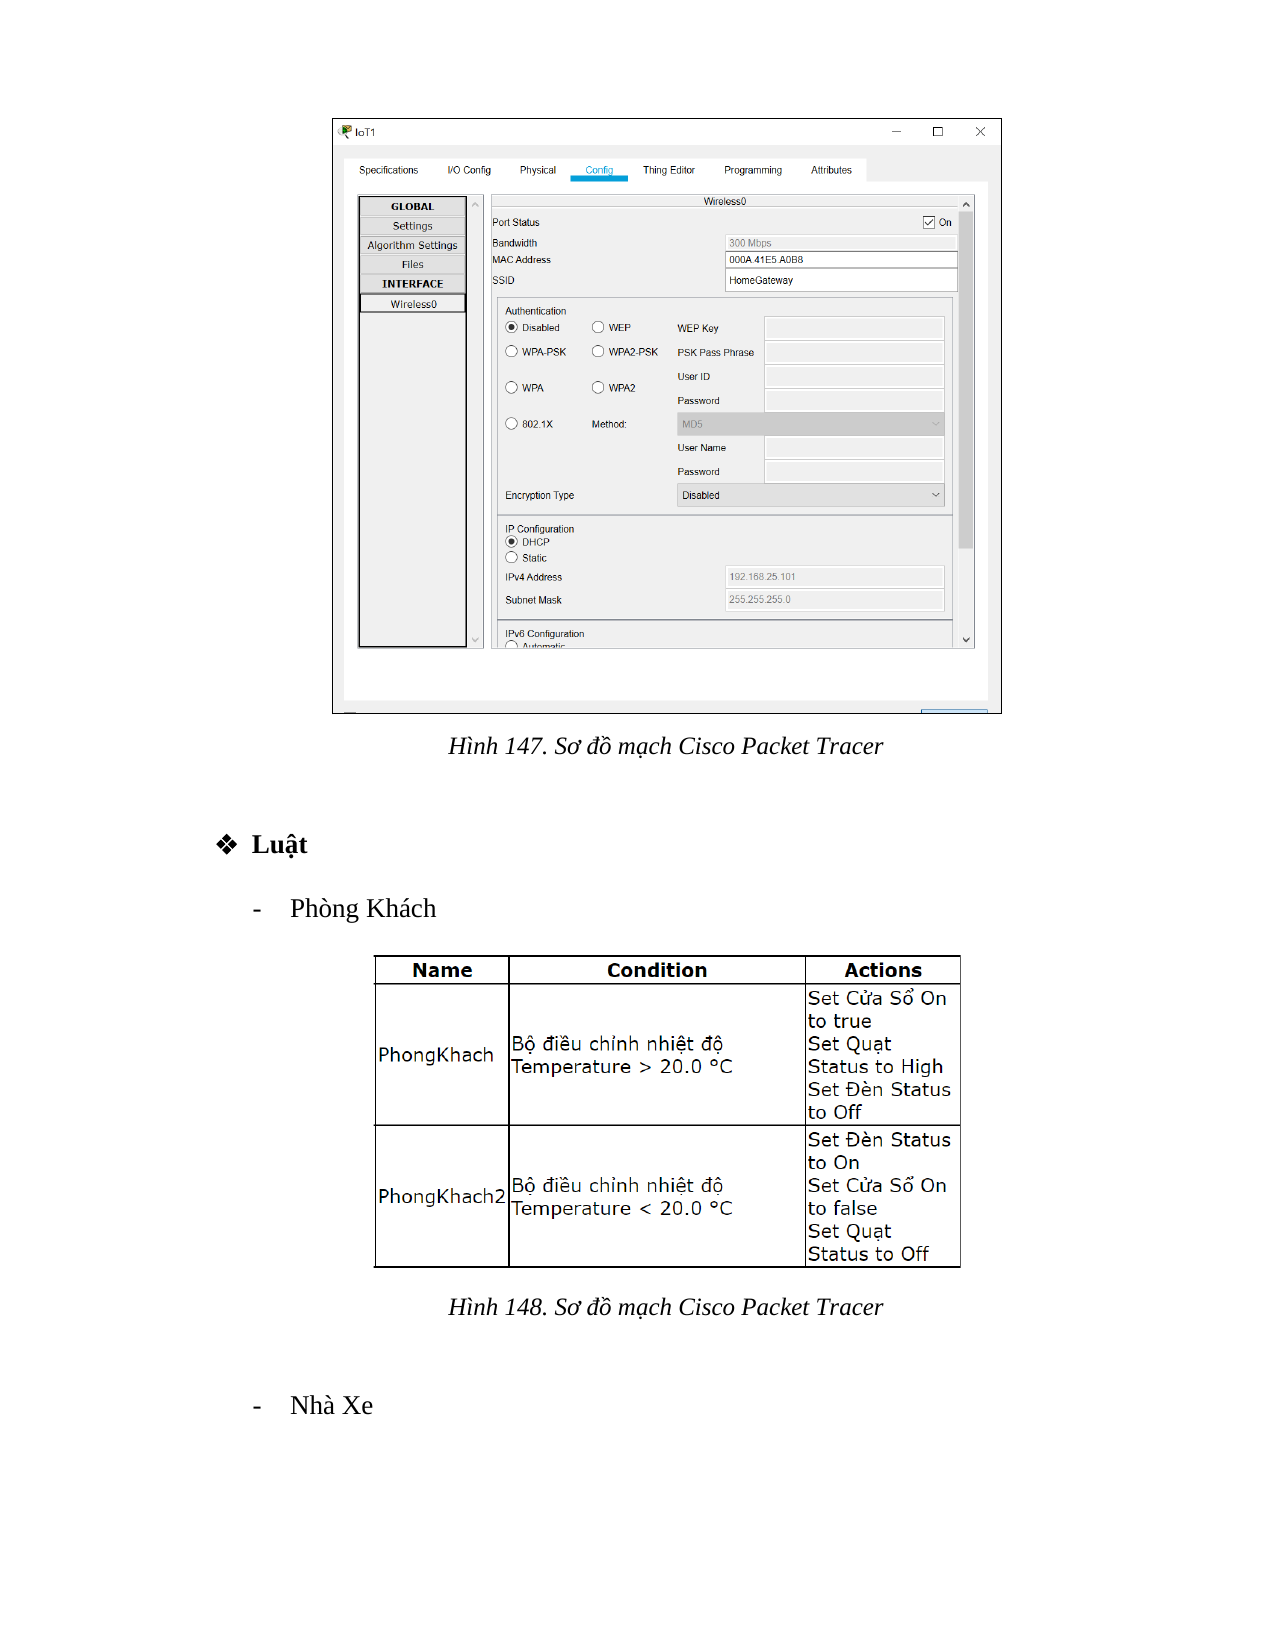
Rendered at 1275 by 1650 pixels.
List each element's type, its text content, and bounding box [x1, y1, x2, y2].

text Phòng Khách [252, 892, 1157, 923]
picture [333, 119, 1001, 713]
picture [373, 951, 961, 1276]
list Luật [214, 829, 1157, 860]
text Nhà Xe [252, 1389, 1157, 1421]
